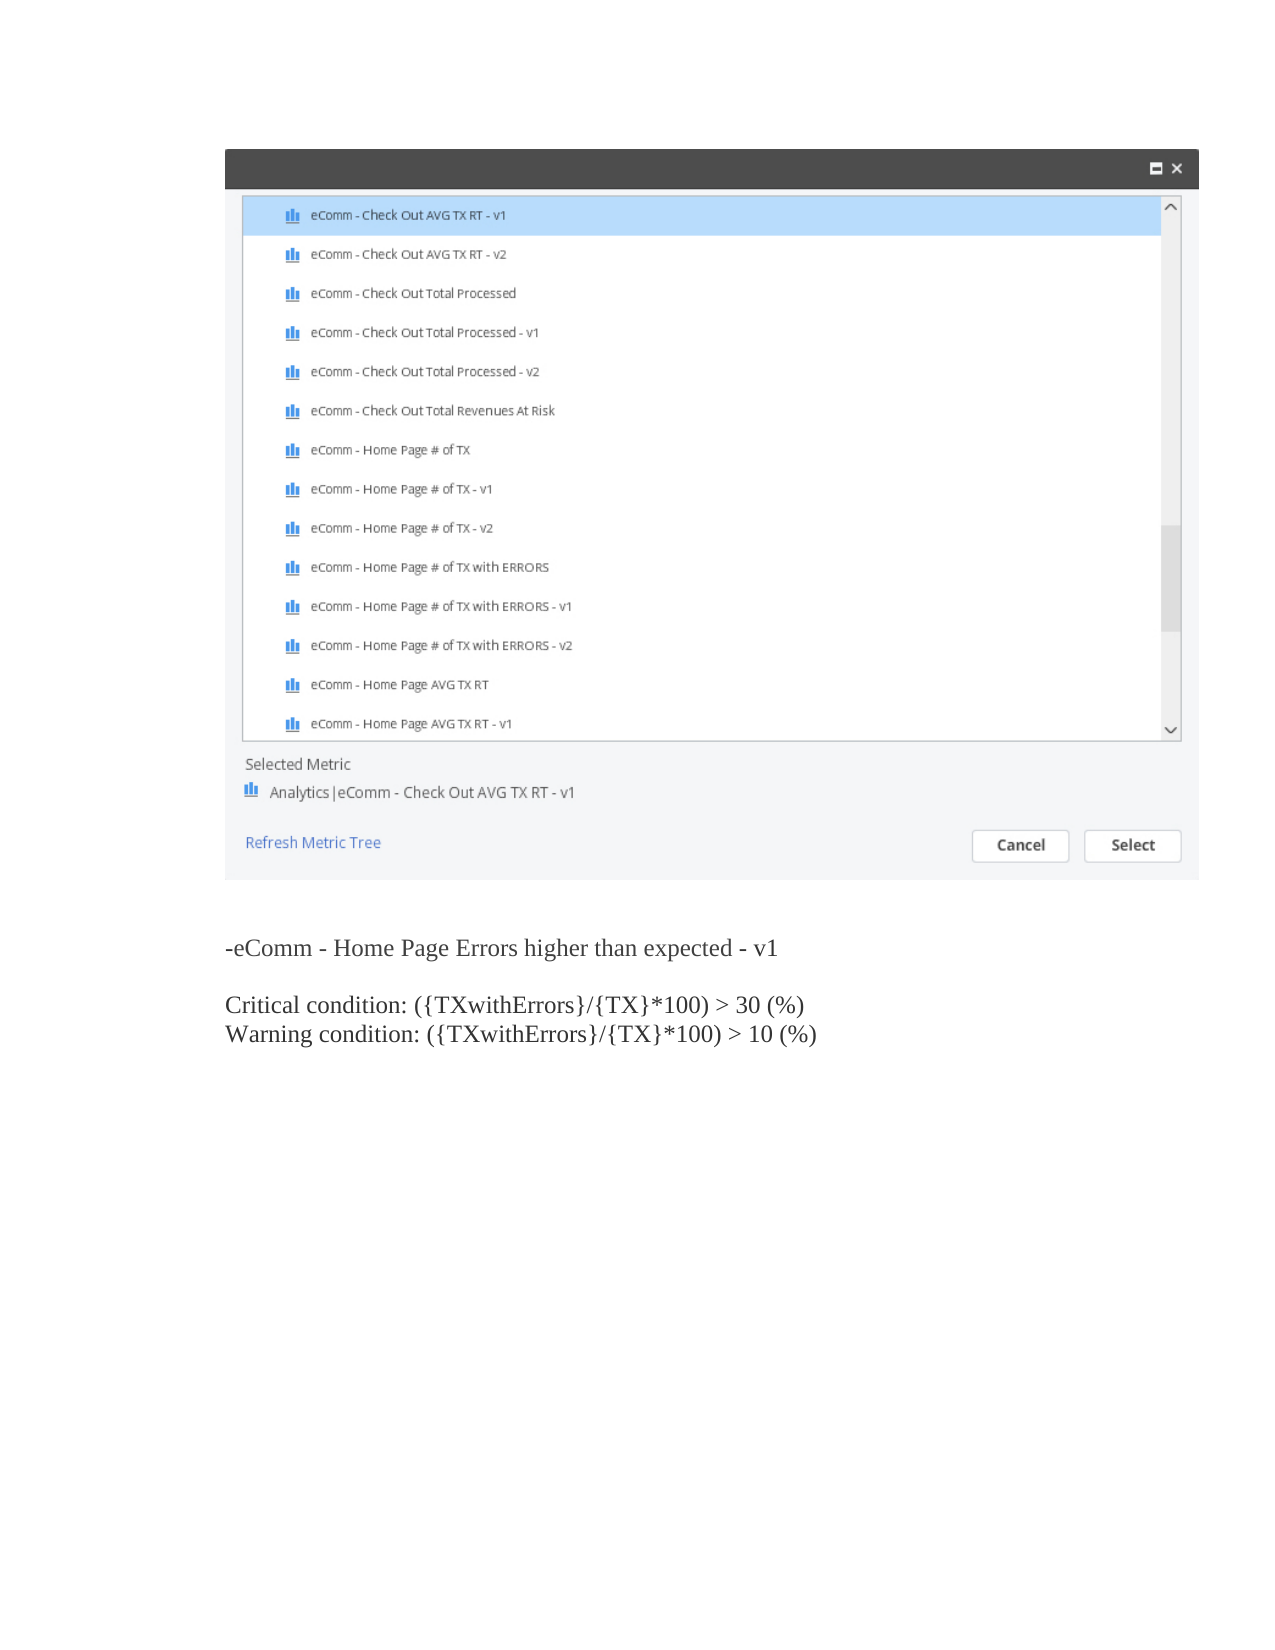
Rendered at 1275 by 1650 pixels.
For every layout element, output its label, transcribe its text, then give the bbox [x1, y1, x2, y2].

picture [225, 149, 1199, 880]
